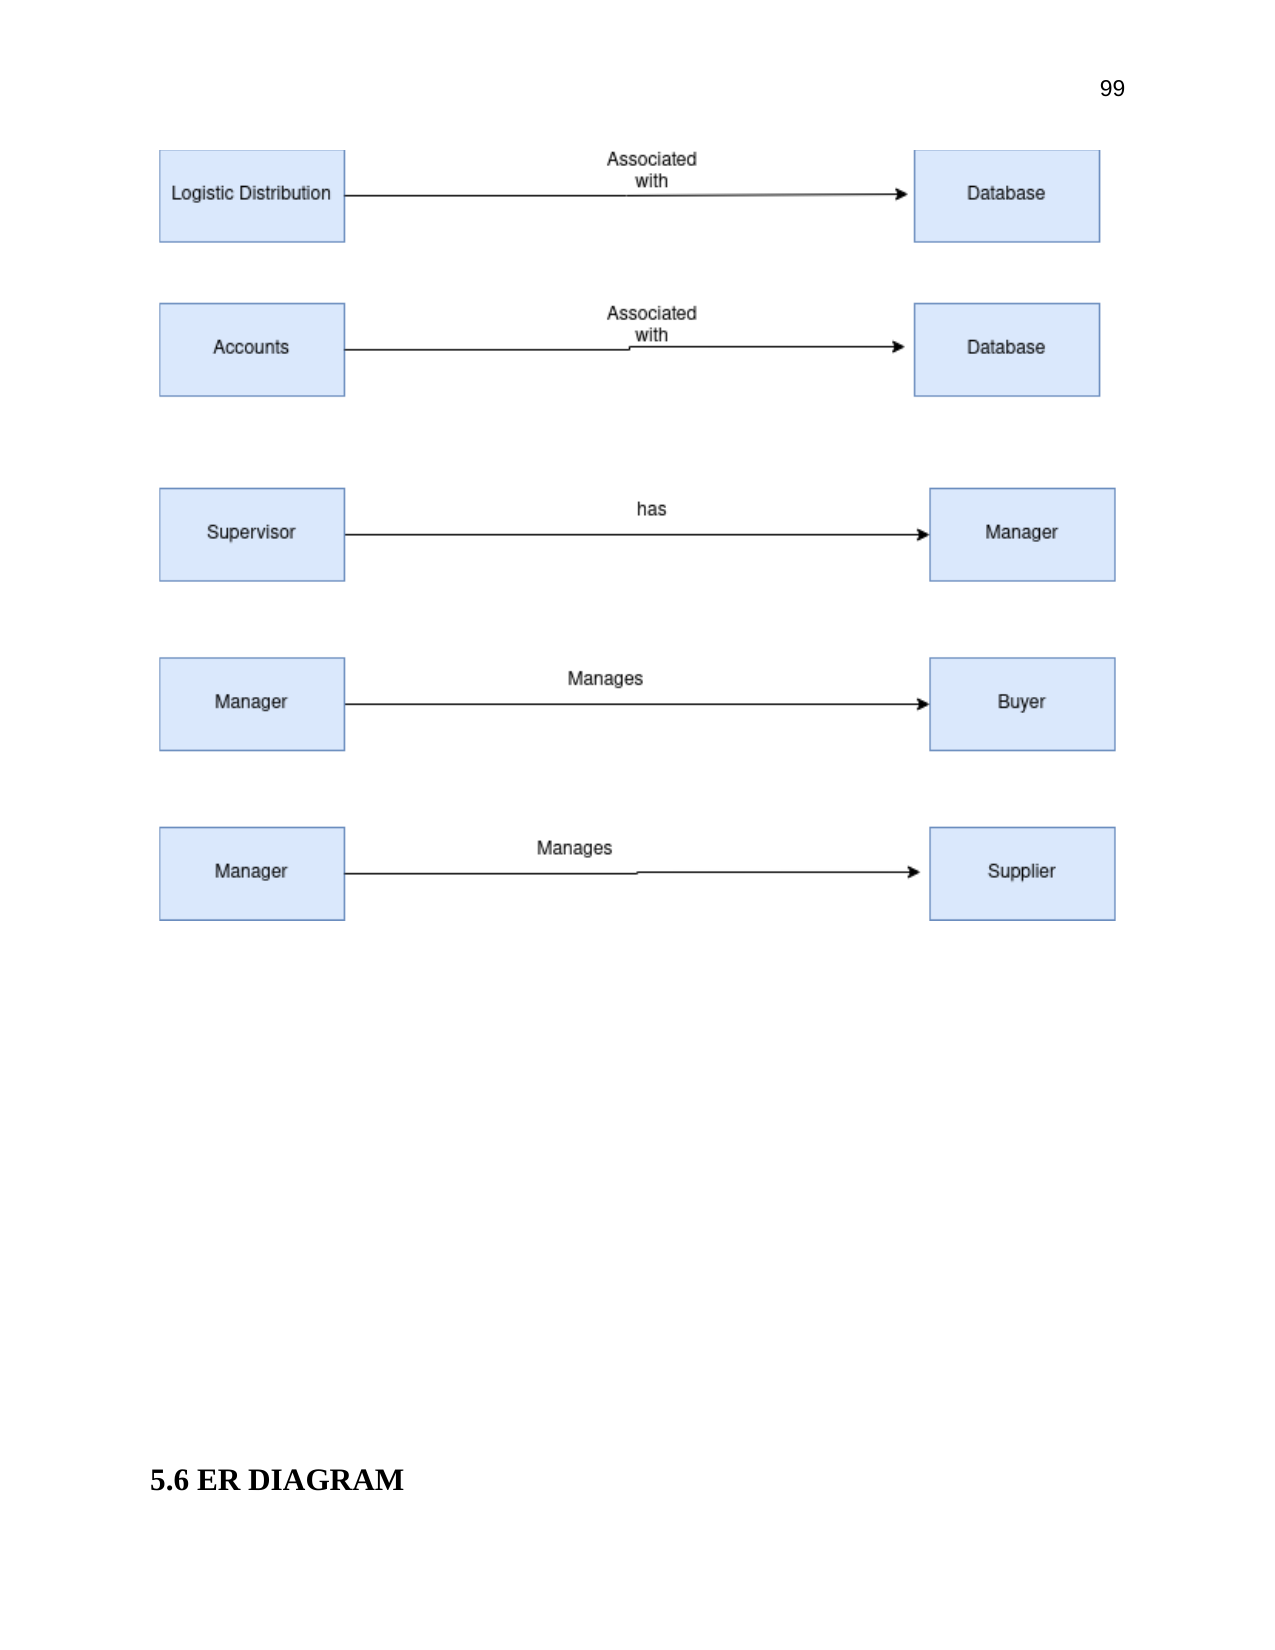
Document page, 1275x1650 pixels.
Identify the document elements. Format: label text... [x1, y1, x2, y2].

picture [159, 150, 1116, 921]
text 5.6 ER DIAGRAM [150, 1461, 1125, 1497]
